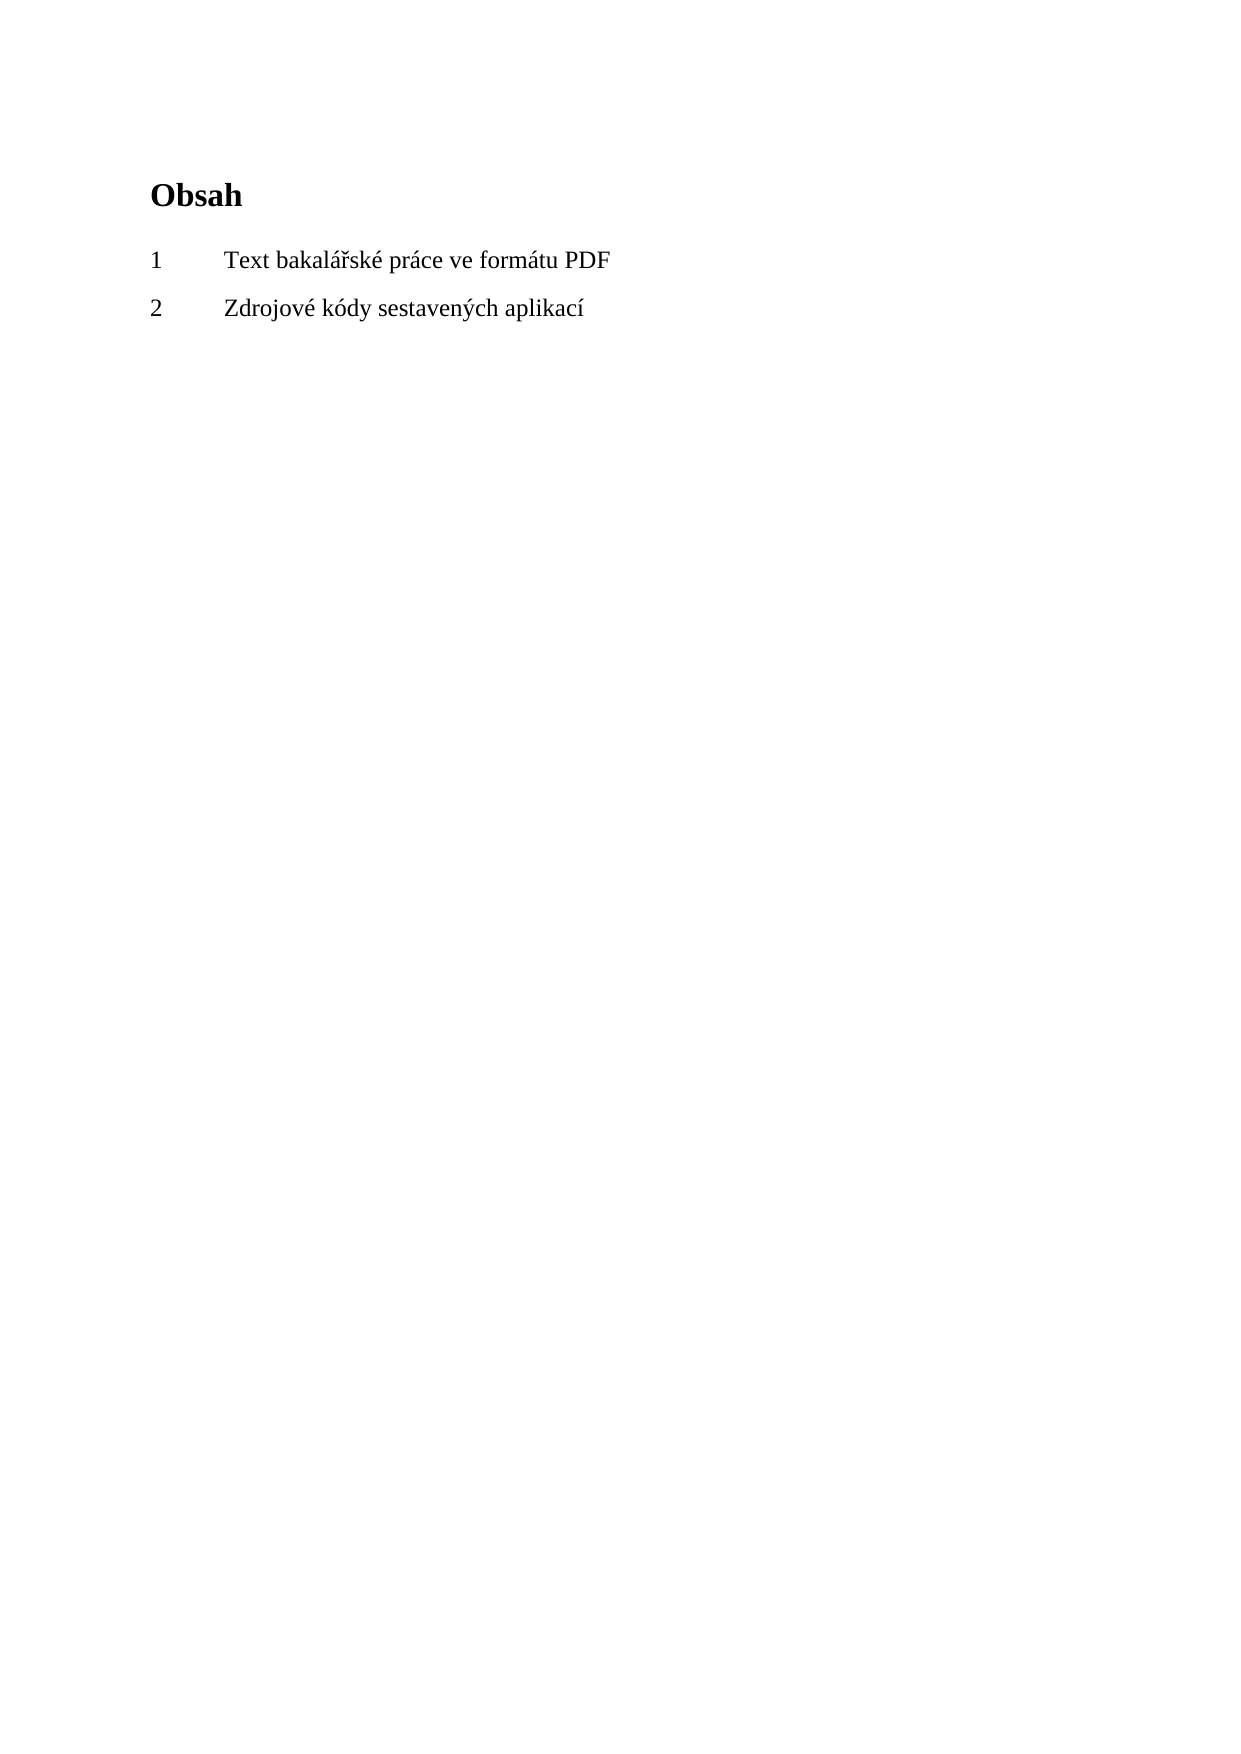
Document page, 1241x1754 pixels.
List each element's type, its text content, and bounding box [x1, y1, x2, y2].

subtitle Obsah [150, 175, 1090, 213]
text 2 Zdrojové kódy sestavených aplikací [150, 293, 1090, 321]
text 1 Text bakalářské práce ve formátu PDF [150, 245, 1090, 274]
